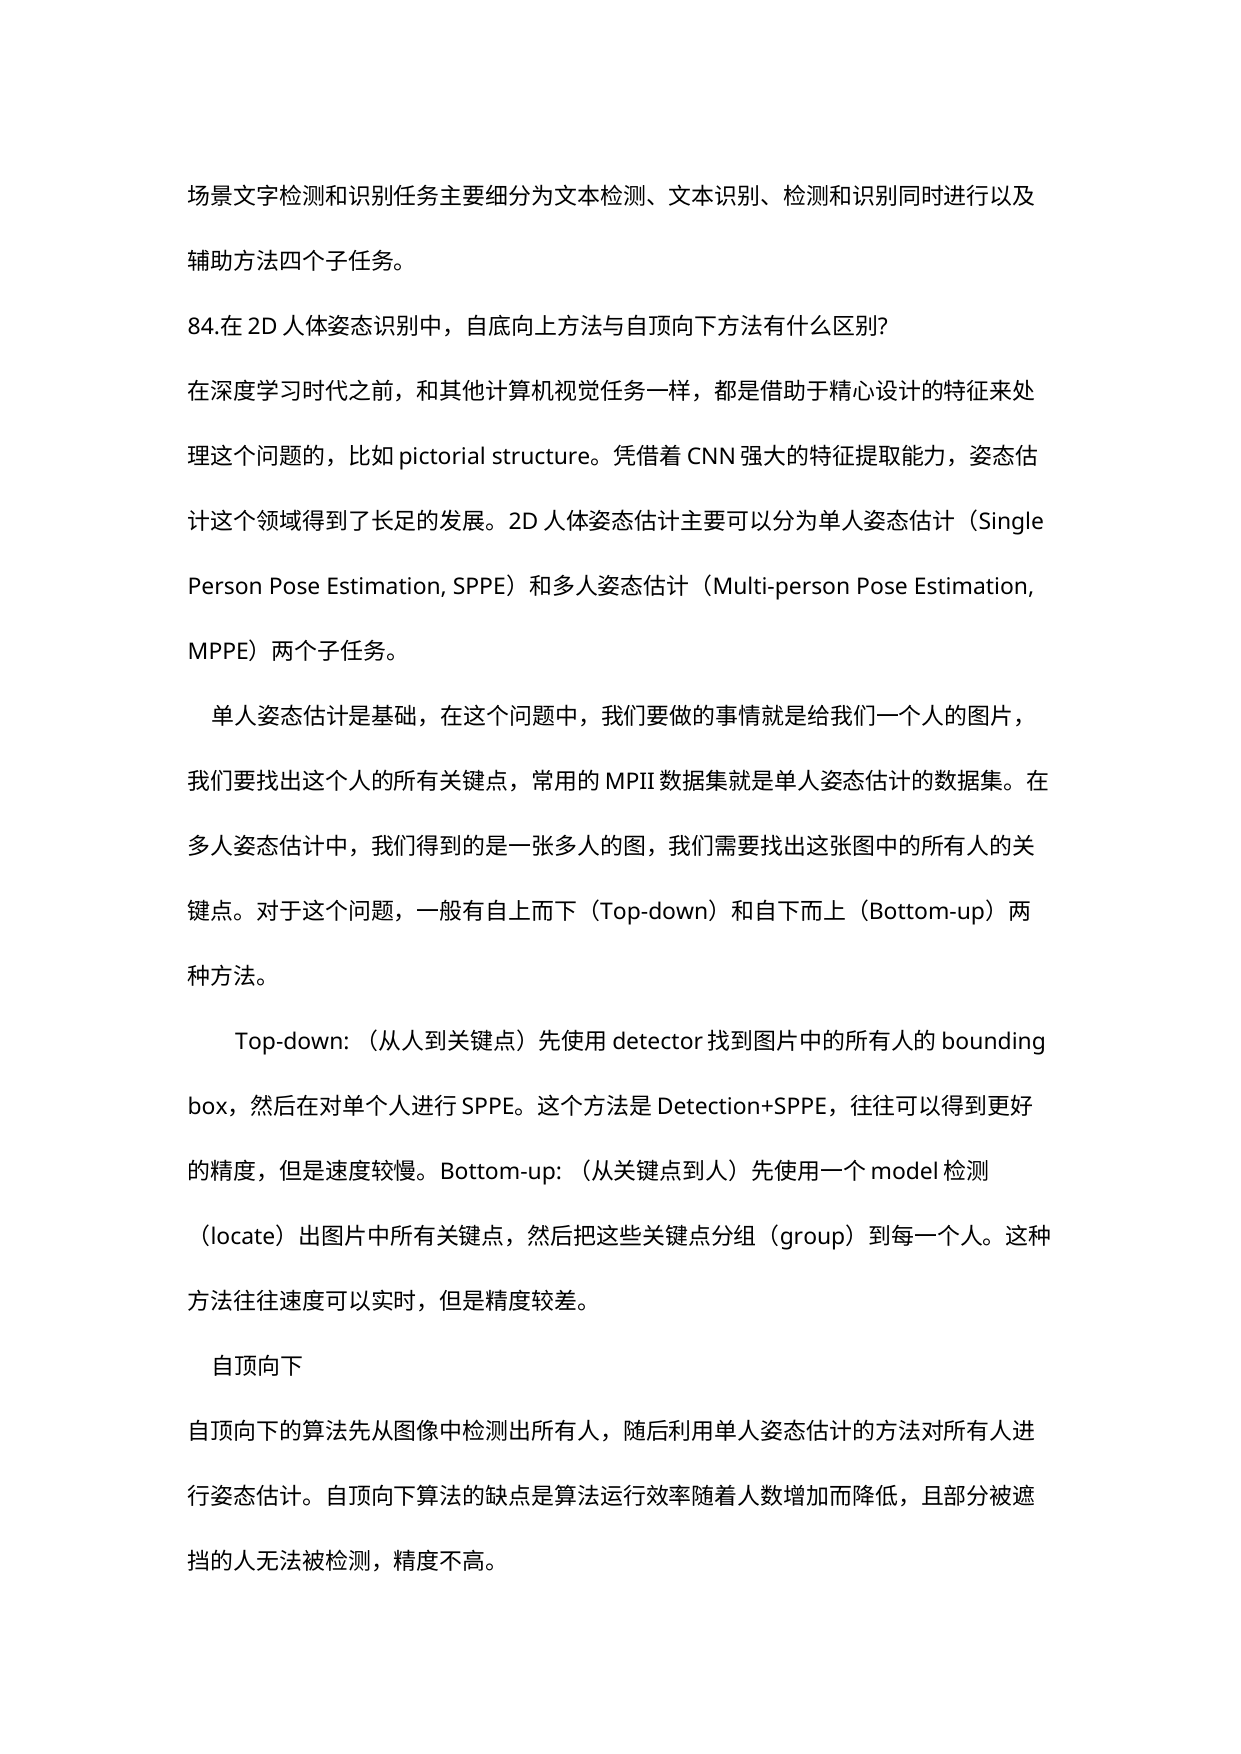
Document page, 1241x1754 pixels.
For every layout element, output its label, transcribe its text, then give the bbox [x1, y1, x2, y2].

text 自顶向下的算法先从图像中检测出所有人，随后利用单人姿态估计的方法对所有人进行姿态估计。自顶向下算法的缺点是算法运行效率随着人数增加而降低，且部分被遮挡的人无法被检测，精度不高。 [187, 1397, 1053, 1592]
text 84.在2D人体姿态识别中，自底向上方法与自顶向下方法有什么区别? [187, 292, 1053, 357]
text 场景文字检测和识别任务主要细分为文本检测、文本识别、检测和识别同时进行以及辅助方法四个子任务。 [187, 162, 1053, 292]
text Top-down: （从人到关键点）先使用detector找到图片中的所有人的bounding box，然后在对单个人进行SPPE。这个方法是Detection+SPPE，往往可以得到更好的精度，但是速度较慢。Bottom-up: （从关键点到人）先使用一个model检测（locate）出图片中所有关键点，然后把这些关键点分组（group）到每一个人。这种方法往往速度可以实时，但是精度较差。 [187, 1007, 1053, 1332]
text 单人姿态估计是基础，在这个问题中，我们要做的事情就是给我们一个人的图片，我们要找出这个人的所有关键点，常用的MPII数据集就是单人姿态估计的数据集。在多人姿态估计中，我们得到的是一张多人的图，我们需要找出这张图中的所有人的关键点。对于这个问题，一般有自上而下（Top-down）和自下而上（Bottom-up）两种方法。 [187, 682, 1053, 1007]
text 自顶向下 [187, 1332, 1053, 1397]
text 在深度学习时代之前，和其他计算机视觉任务一样，都是借助于精心设计的特征来处理这个问题的，比如pictorial structure。凭借着CNN强大的特征提取能力，姿态估计这个领域得到了长足的发展。2D人体姿态估计主要可以分为单人姿态估计（Single Person Pose Estimation, SPPE）和多人姿态估计（Multi-person Pose Estimation, MPPE）两个子任务。 [187, 357, 1053, 682]
